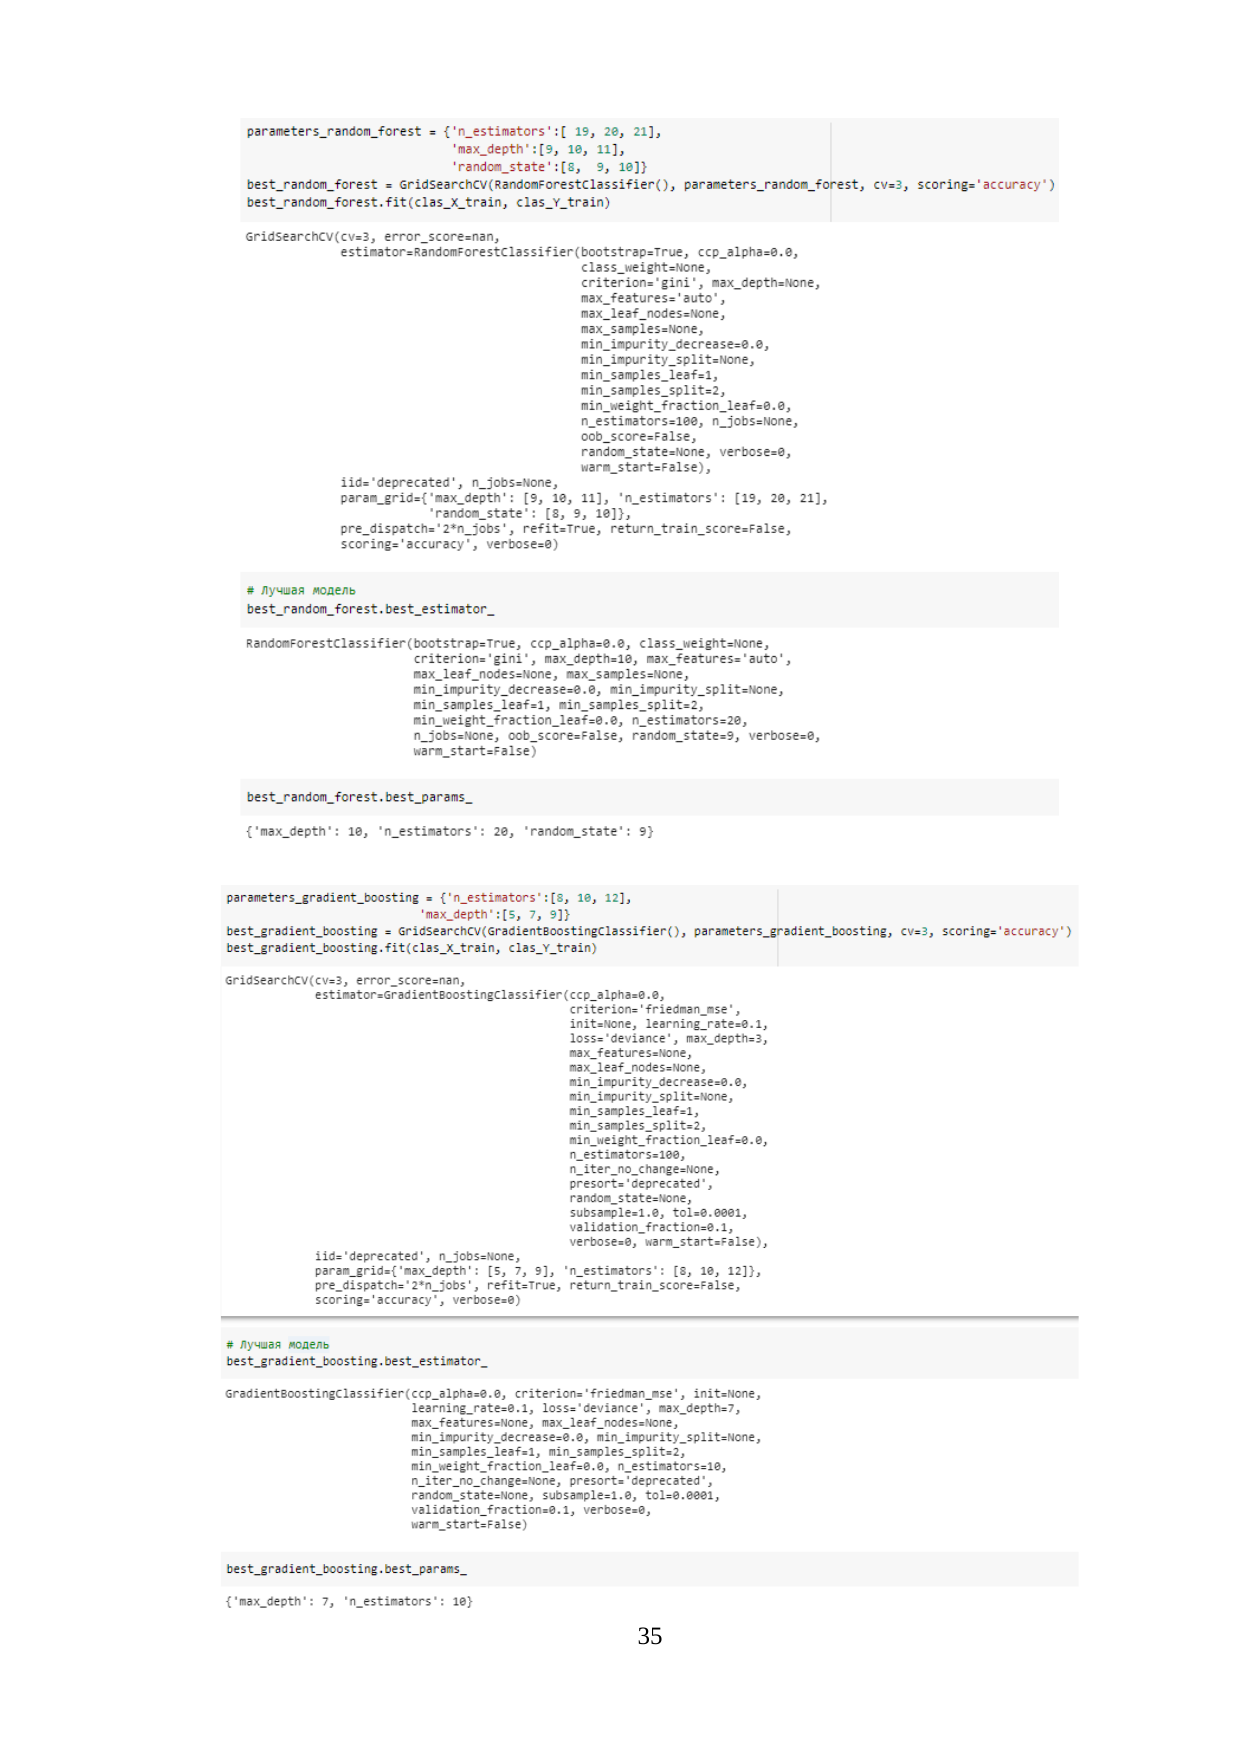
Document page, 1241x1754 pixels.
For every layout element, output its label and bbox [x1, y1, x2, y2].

picture [240, 118, 1059, 857]
picture [220, 885, 1079, 1620]
